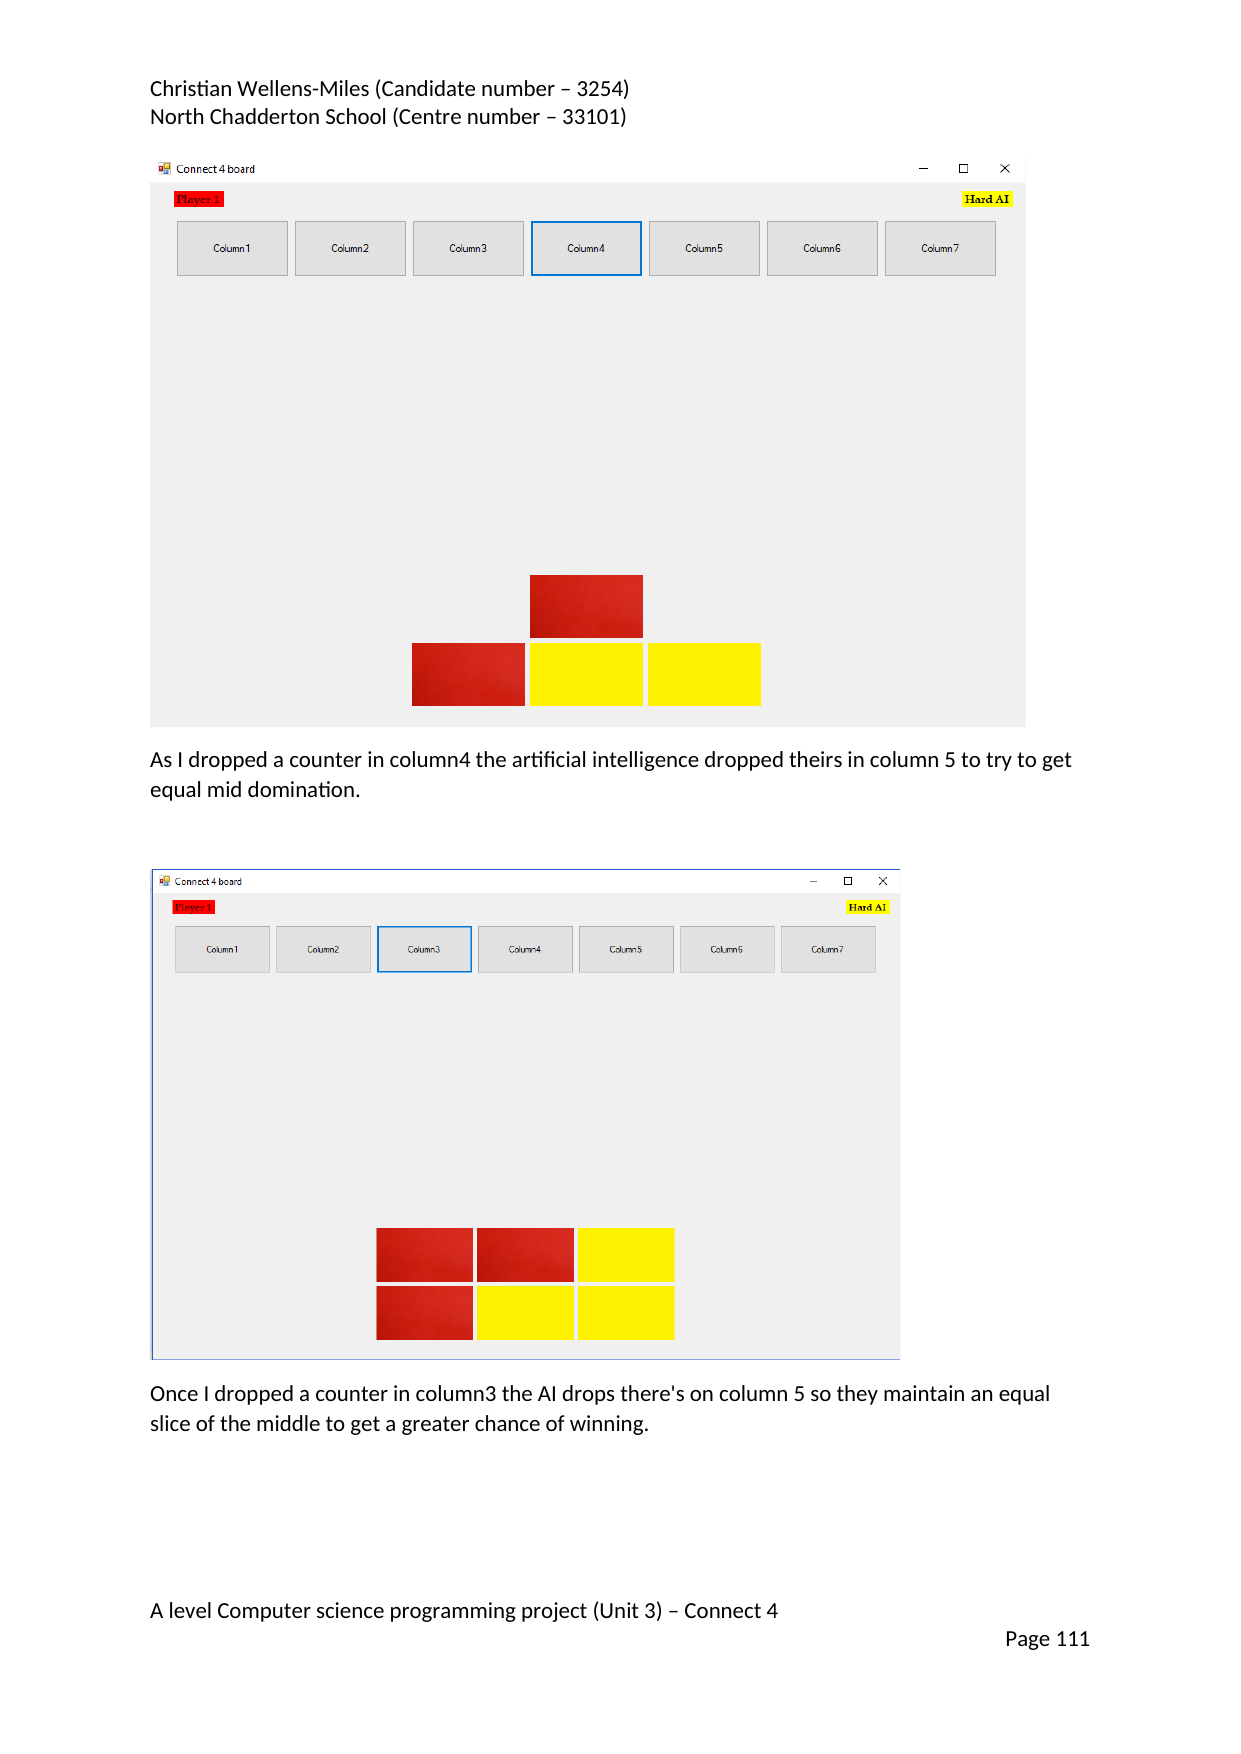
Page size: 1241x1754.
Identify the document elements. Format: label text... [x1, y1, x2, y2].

picture [150, 869, 901, 1360]
text As I dropped a counter in column4 the artificial intelligence dropped theirs in column 5 to try to get equal mid domination. [150, 745, 1090, 804]
text Once I dropped a counter in column3 the AI drops there's on column 5 so they maintain an equal slice of the middle to get a greater chance of winning. [150, 1379, 1090, 1437]
picture [150, 157, 1025, 727]
